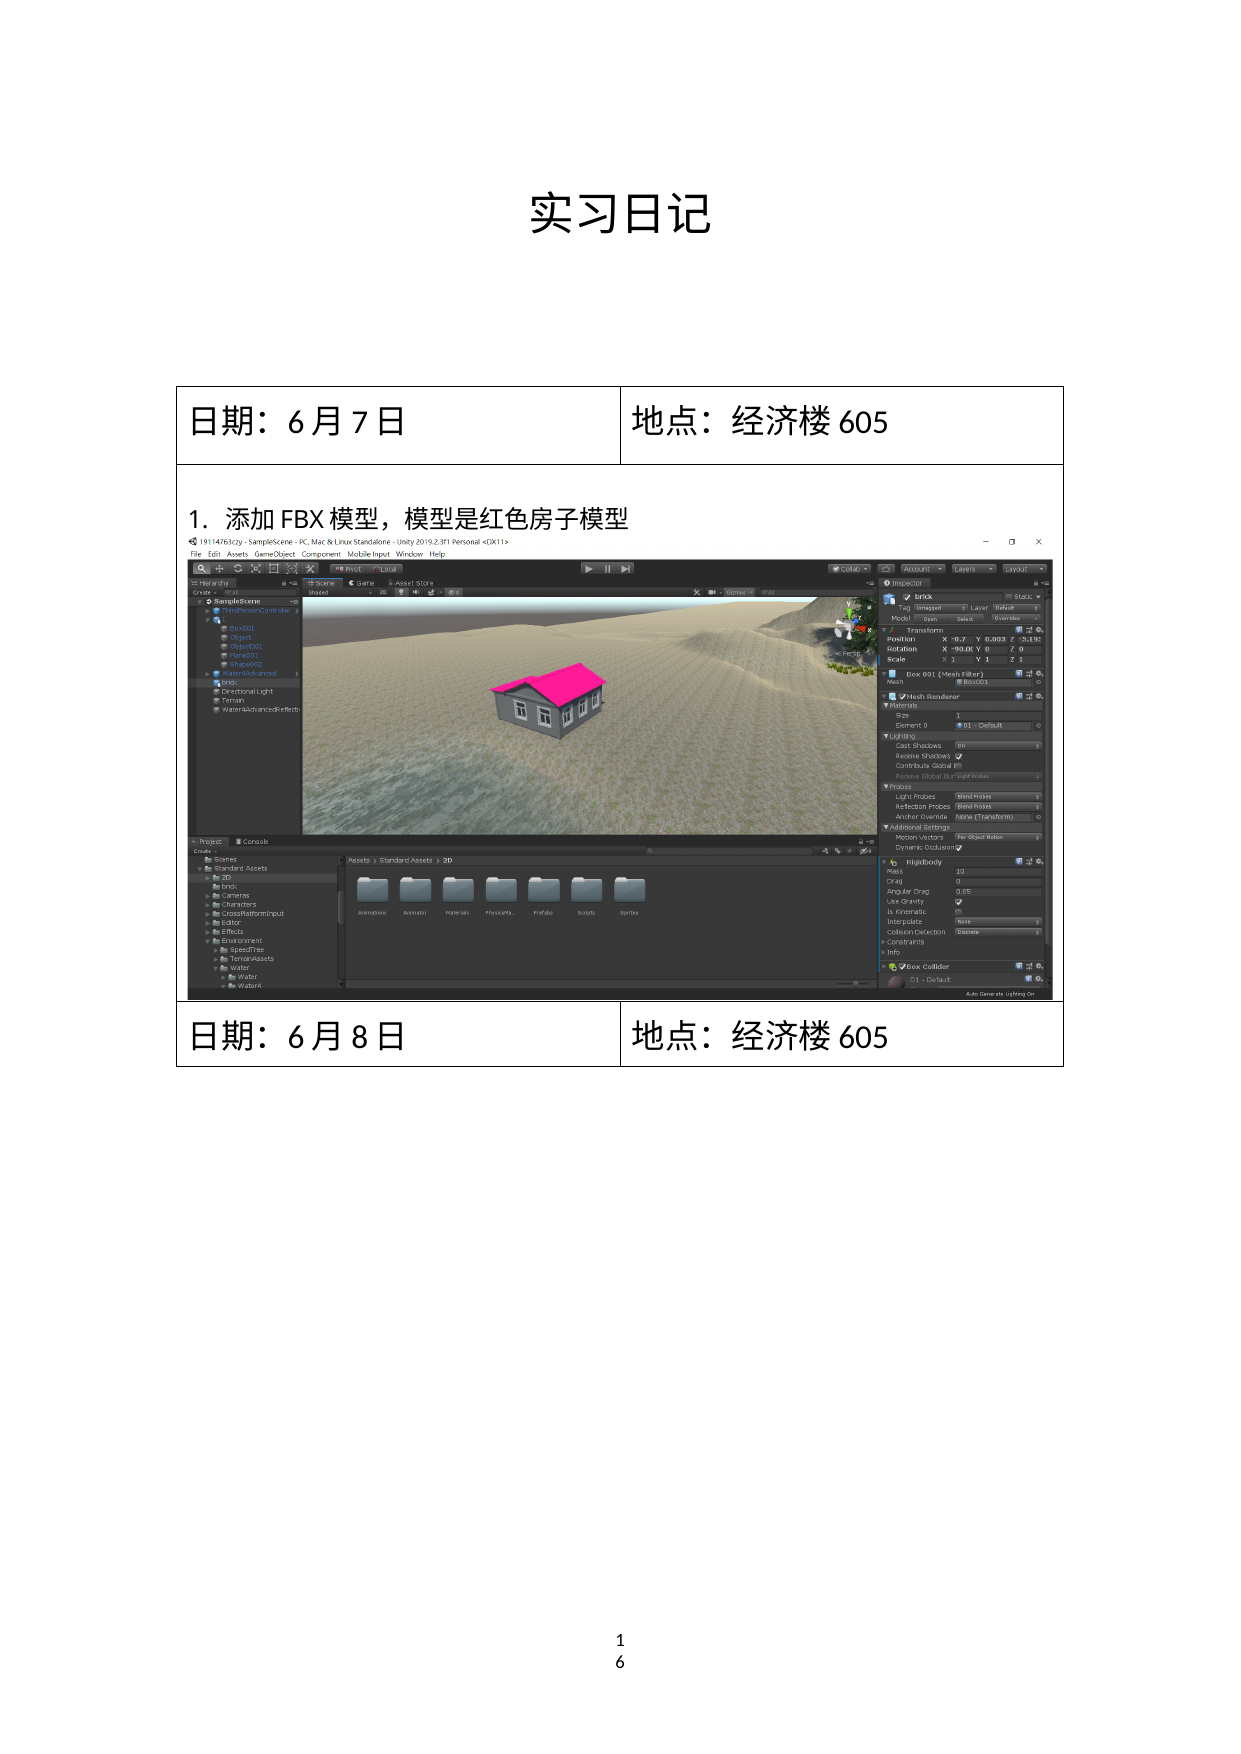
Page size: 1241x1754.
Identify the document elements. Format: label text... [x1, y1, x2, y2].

table_cell 添加FBX模型，模型是红色房子模型 [177, 465, 1063, 1001]
text 实习日记 [187, 162, 1053, 259]
table_header 日期：6月7日 [177, 387, 620, 464]
table_cell 日期：6月8日 [177, 1002, 620, 1066]
table_cell 地点：经济楼605 [621, 1002, 1063, 1066]
picture [187, 535, 1053, 1000]
table_header 地点：经济楼605 [621, 387, 1063, 464]
